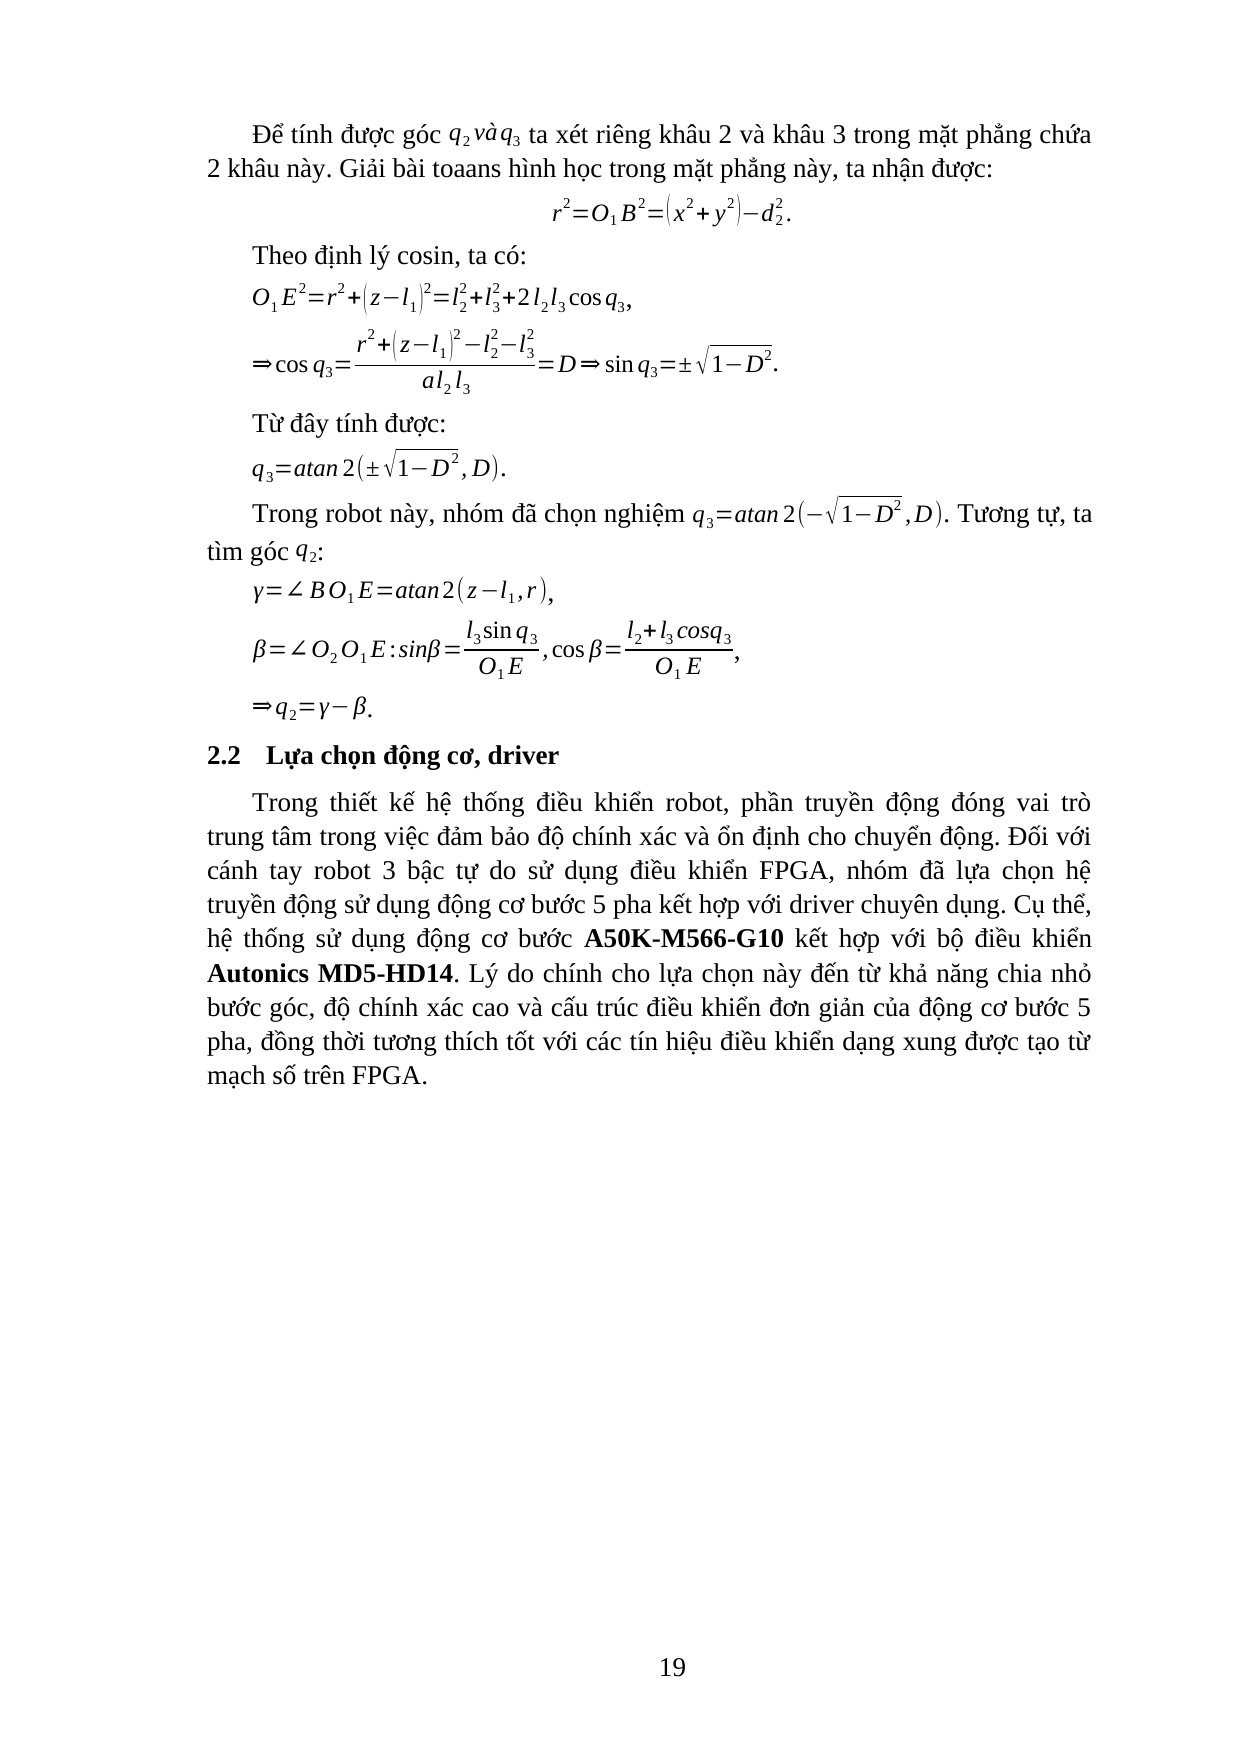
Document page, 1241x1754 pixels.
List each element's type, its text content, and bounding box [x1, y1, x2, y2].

text Để tính được góc ta xét riêng khâu 2 và khâu 3 trong mặt phẳng chứa 2 khâu này. Giải bài toaans hình học trong mặt phẳng này, ta nhận được: [207, 118, 1092, 184]
text . [207, 448, 1092, 485]
text Theo định lý cosin, ta có: [207, 239, 1092, 270]
text Trong robot này, nhóm đã chọn nghiệm . Tương tự, ta tìm góc : [207, 494, 1092, 566]
text Trong thiết kế hệ thống điều khiển robot, phần truyền động đóng vai trò trung tâm trong việc đảm bảo độ chính xác và ổn định cho chuyển động. Đối với cánh tay robot 3 bậc tự do sử dụng điều khiển FPGA, nhóm đã lựa chọn hệ truyền động sử dụng động cơ bước 5 pha kết hợp với driver chuyên dụng. Cụ thể, hệ thống sử dụng động cơ bước A50K-M566-G10 kết hợp với bộ điều khiển Autonics MD5-HD14. Lý do chính cho lựa chọn này đến từ khả năng chia nhỏ bước góc, độ chính xác cao và cấu trúc điều khiển đơn giản của động cơ bước 5 pha, đồng thời tương thích tốt với các tín hiệu điều khiển dạng xung được tạo từ mạch số trên FPGA. [207, 786, 1092, 1090]
subtitle Lựa chọn động cơ, driver [207, 739, 1092, 770]
text . [207, 326, 1092, 398]
text , [207, 617, 1092, 683]
text , [207, 575, 1092, 607]
text Từ đây tính được: [207, 407, 1092, 438]
text . [207, 692, 1092, 724]
text , [207, 279, 1092, 316]
